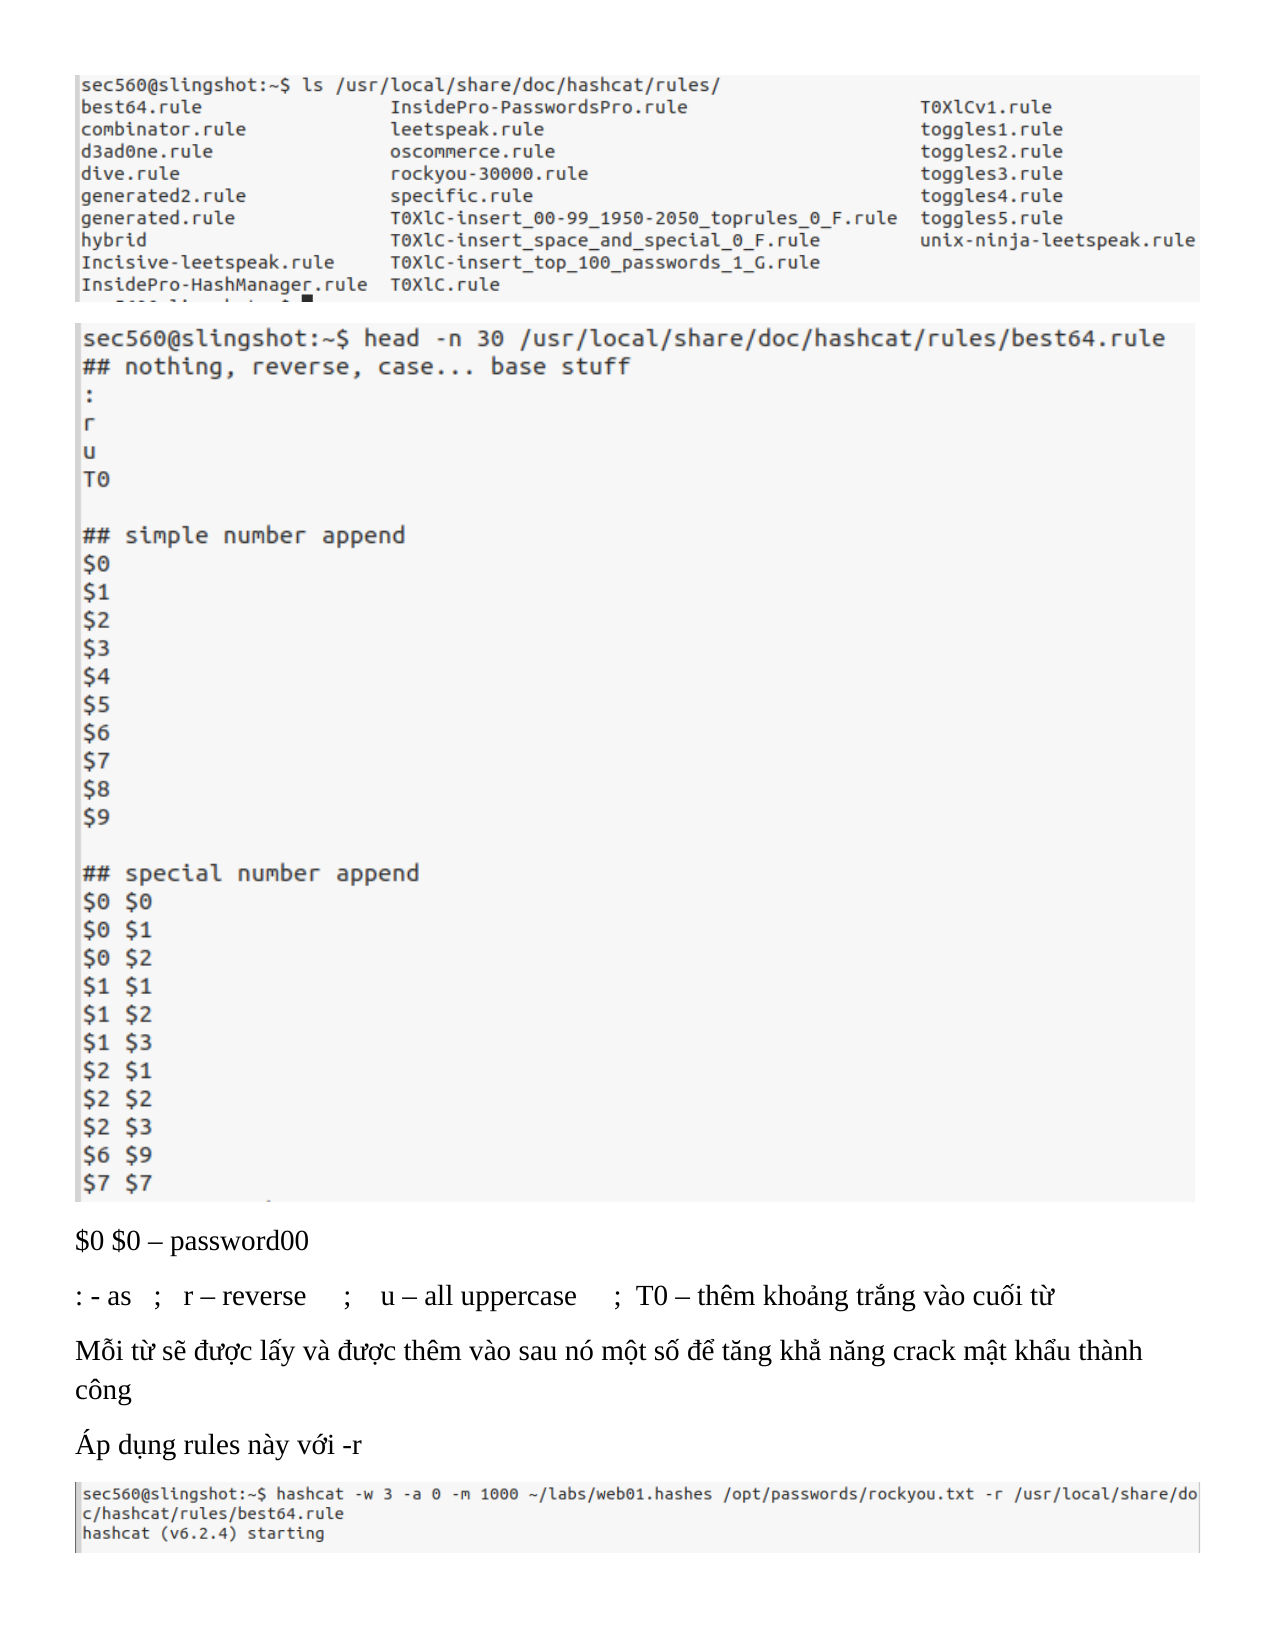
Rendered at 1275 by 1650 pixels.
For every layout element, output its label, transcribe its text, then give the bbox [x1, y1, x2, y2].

text Áp dụng rules này với -r [75, 1427, 1200, 1461]
text $0 $0 – password00 [75, 1223, 1200, 1257]
text Mỗi từ sẽ được lấy và được thêm vào sau nó một số để tăng khẳ năng crack mật khẩu thành công [75, 1333, 1200, 1406]
picture [75, 1482, 1200, 1553]
text : - as ; r – reverse ; u – all uppercase ; T0 – thêm khoảng trắng vào cuối từ [75, 1278, 1200, 1312]
picture [75, 75, 1200, 302]
picture [75, 323, 1196, 1202]
